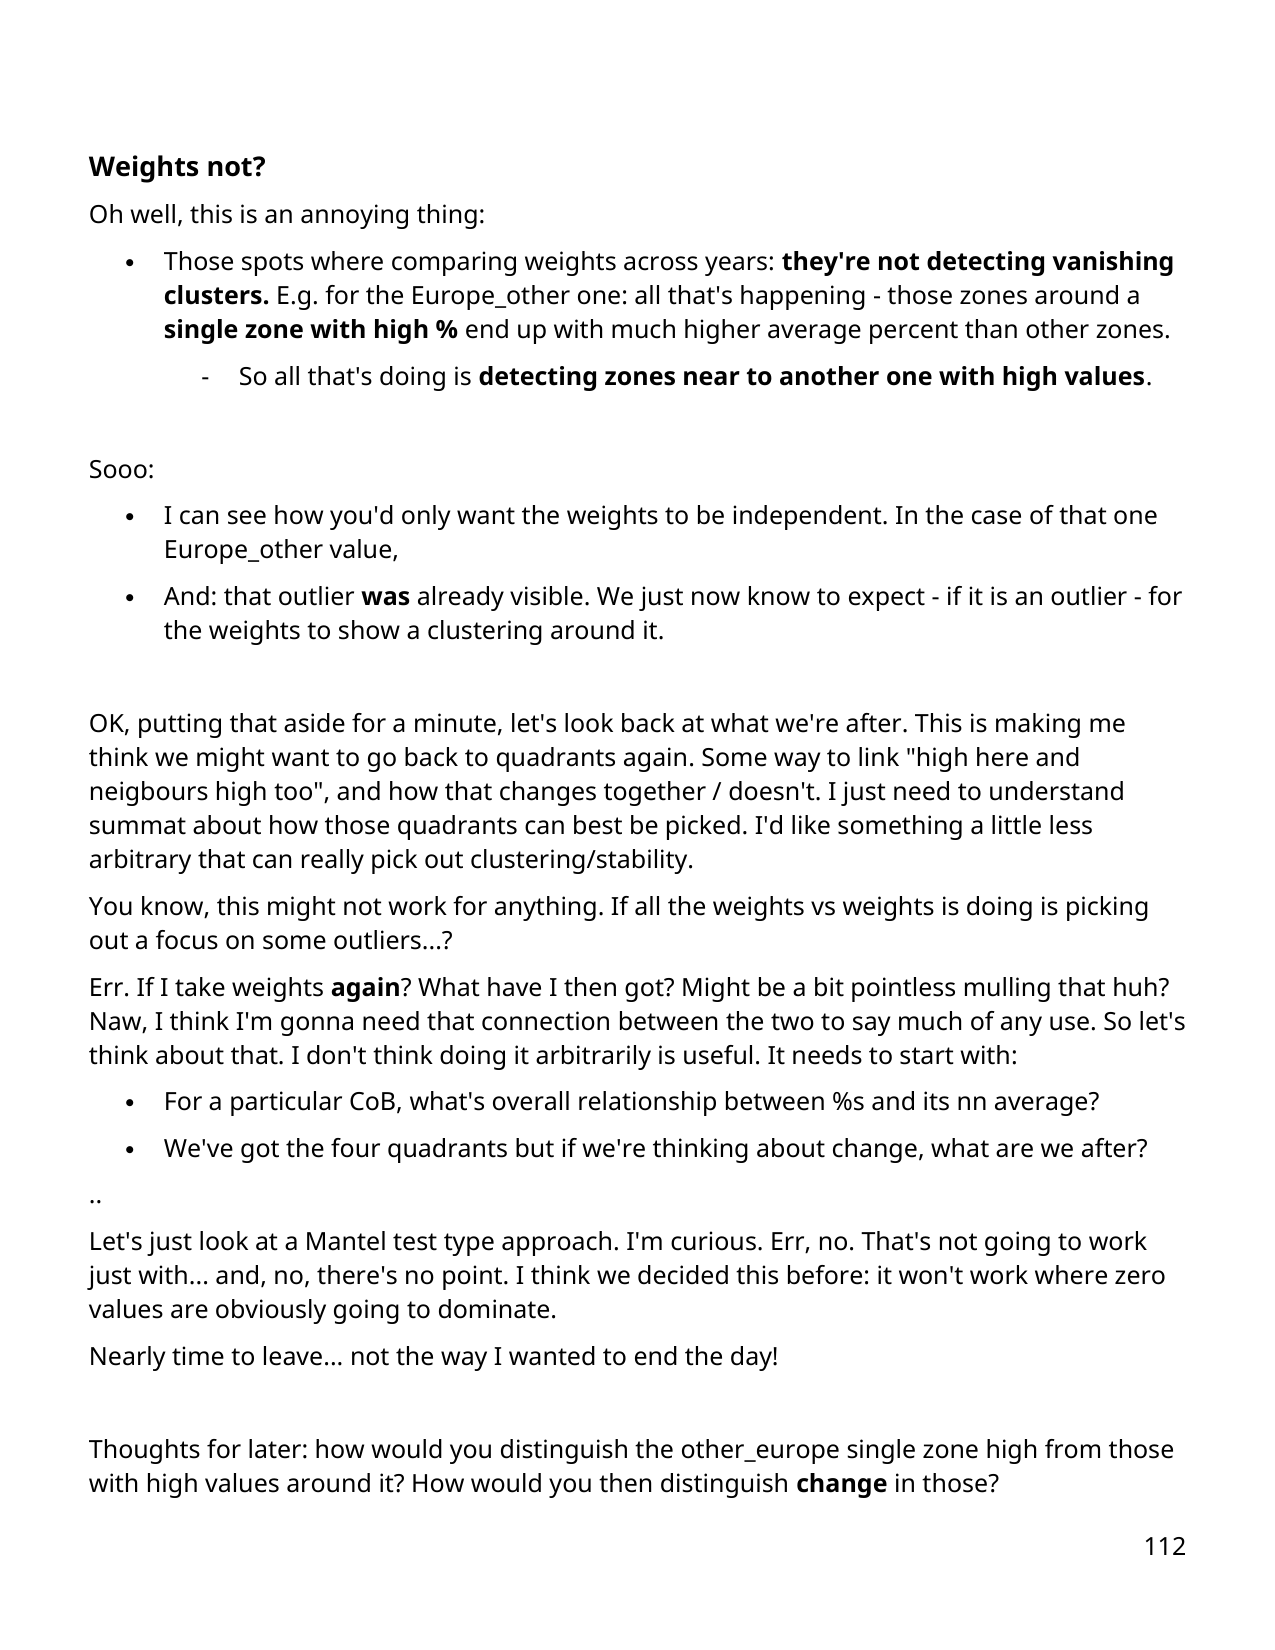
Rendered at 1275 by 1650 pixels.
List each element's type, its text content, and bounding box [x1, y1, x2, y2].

text Thoughts for later: how would you distinguish the other_europe single zone high from those with high values around it? How would you then distinguish change in those? [89, 1431, 1186, 1499]
text Let's just look at a Mantel test type approach. I'm curious. Err, no. That's not going to work just with... and, no, there's no point. I think we decided this before: it won't work where zero values are obviously going to dominate. [89, 1224, 1186, 1326]
text Nearly time to leave... not the way I wanted to end the day! [89, 1338, 1186, 1372]
list For a particular CoB, what's overall relationship between %s and its nn average? [126, 1084, 1186, 1118]
list So all that's doing is detecting zones near to another one with high values. [201, 358, 1186, 392]
text Sooo: [89, 451, 1186, 486]
subtitle Weights not? [89, 148, 1186, 184]
list Those spots where comparing weights across years: they're not detecting vanishing clusters. E.g. for the Europe_other one: all that's happening - those zones around a single zone with high % end up with much higher average percent than other zones. [126, 244, 1186, 346]
list We've got the four quadrants but if we're thinking about change, what are we after? [126, 1131, 1186, 1164]
text You know, this might not work for anything. If all the weights vs weights is doing is picking out a focus on some outliers...? [89, 889, 1186, 957]
list And: that outlier was already visible. We just now know to expect - if it is an outlier - for the weights to show a clustering around it. [126, 579, 1186, 647]
list I can see how you'd only want the weights to be independent. In the case of that one Europe_other value, [126, 498, 1186, 566]
text Oh well, this is an annoying thing: [89, 197, 1186, 231]
text Err. If I take weights again? What have I then got? Might be a bit pointless mulling that huh? Naw, I think I'm gonna need that connection between the two to say much of any use. So let's think about that. I don't think doing it arbitrarily is useful. It needs to start with: [89, 969, 1186, 1071]
text .. [89, 1177, 1186, 1211]
text OK, putting that aside for a minute, let's look back at what we're after. This is making me think we might want to go back to quadrants again. Some way to link "high here and neigbours high too", and how that changes together / doesn't. I just need to understand summat about how those quadrants can best be picked. I'd like something a little less arbitrary that can really pick out clustering/stability. [89, 706, 1186, 876]
